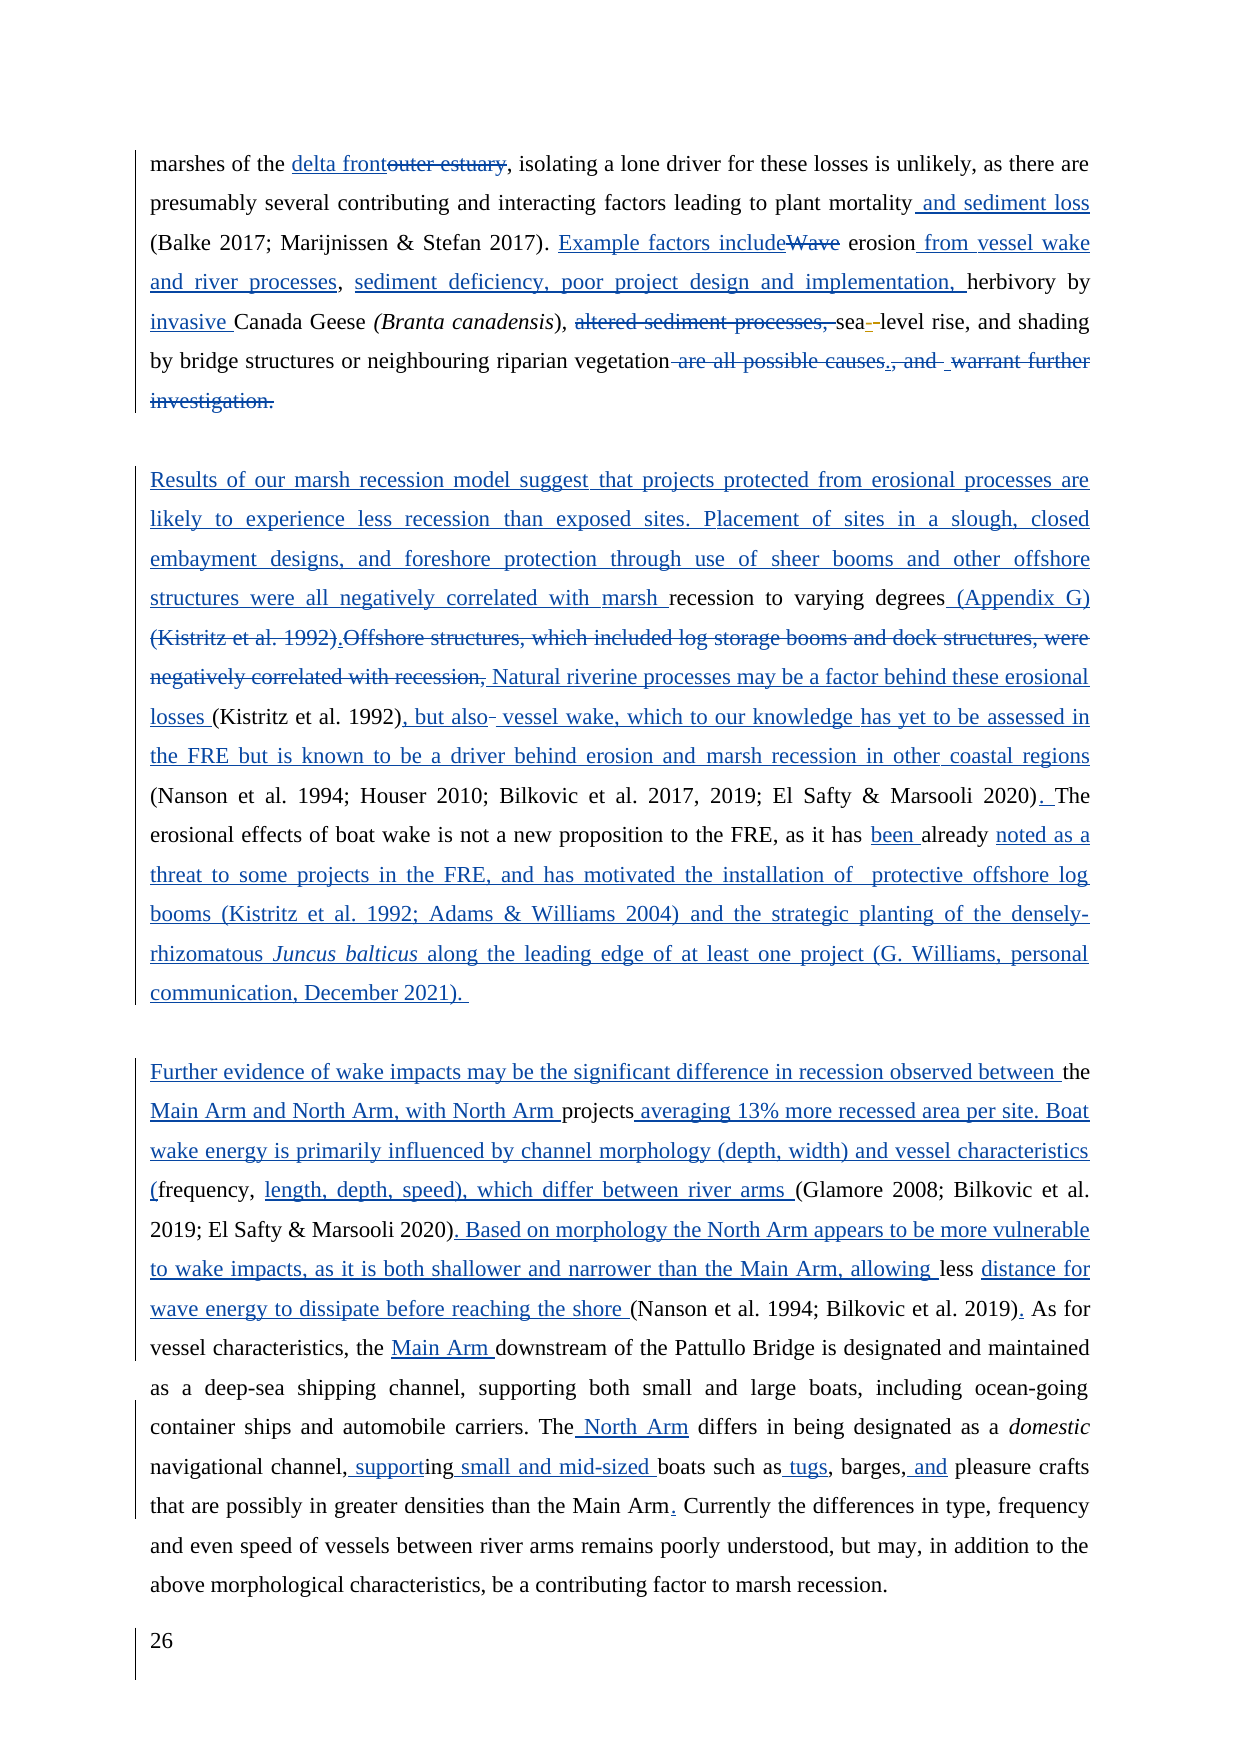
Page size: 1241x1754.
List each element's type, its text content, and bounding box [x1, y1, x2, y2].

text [150, 150, 1090, 413]
text recession to varying degrees(Kistritz et al. 1992)(Nanson et al. 1994; Houser 2010; Bilkovic et al. 2017, 2019; El Safty & Marsooli 2020)The erosional effects of boat wake is not a new proposition to the FRE, as it has already [150, 490, 1090, 528]
text the projectsfrequency, (Glamore 2008; Bilkovic et al. 2019; El Safty & Marsooli 2020)less (Nanson et al. 1994; Bilkovic et al. 2019) As for vessel characteristics, the downstream of the Pattullo Bridge is designated and maintained as a deep-sea shipping channel, supporting both small and large boats, including ocean-going container ships and automobile carriers. The differs in being designated as a domestic navigational channel,ingboats such as, barges, pleasure crafts that are possibly in greater densities than the Main Arm Currently the differences in type, frequency and even speed of vessels between river arms remains poorly understood, but may, in addition to the above morphological characteristics, be a contributing factor to marsh recession. [150, 1161, 1090, 1598]
text the projectsfrequency, (Glamore 2008; Bilkovic et al. 2019; El Safty & Marsooli 2020)less (Nanson et al. 1994; Bilkovic et al. 2019) As for vessel characteristics, the downstream of the Pattullo Bridge is designated and maintained as a deep-sea shipping channel, supporting both small and large boats, including ocean-going container ships and automobile carriers. The differs in being designated as a domestic navigational channel,ingboats such as, barges, pleasure crafts that are possibly in greater densities than the Main Arm Currently the differences in type, frequency and even speed of vessels between river arms remains poorly understood, but may, in addition to the above morphological characteristics, be a contributing factor to marsh recession. [150, 1058, 1090, 1160]
text recession to varying degrees(Kistritz et al. 1992)(Nanson et al. 1994; Houser 2010; Bilkovic et al. 2017, 2019; El Safty & Marsooli 2020)The erosional effects of boat wake is not a new proposition to the FRE, as it has already [150, 766, 1090, 884]
text recession to varying degrees(Kistritz et al. 1992)(Nanson et al. 1994; Houser 2010; Bilkovic et al. 2017, 2019; El Safty & Marsooli 2020)The erosional effects of boat wake is not a new proposition to the FRE, as it has already [150, 569, 1090, 765]
text recession to varying degrees(Kistritz et al. 1992)(Nanson et al. 1994; Houser 2010; Bilkovic et al. 2017, 2019; El Safty & Marsooli 2020)The erosional effects of boat wake is not a new proposition to the FRE, as it has already [150, 885, 1090, 923]
text recession to varying degrees(Kistritz et al. 1992)(Nanson et al. 1994; Houser 2010; Bilkovic et al. 2017, 2019; El Safty & Marsooli 2020)The erosional effects of boat wake is not a new proposition to the FRE, as it has already [150, 529, 1090, 568]
text recession to varying degrees(Kistritz et al. 1992)(Nanson et al. 1994; Houser 2010; Bilkovic et al. 2017, 2019; El Safty & Marsooli 2020)The erosional effects of boat wake is not a new proposition to the FRE, as it has already [150, 924, 1090, 1005]
text recession to varying degrees(Kistritz et al. 1992)(Nanson et al. 1994; Houser 2010; Bilkovic et al. 2017, 2019; El Safty & Marsooli 2020)The erosional effects of boat wake is not a new proposition to the FRE, as it has already [150, 466, 1090, 489]
